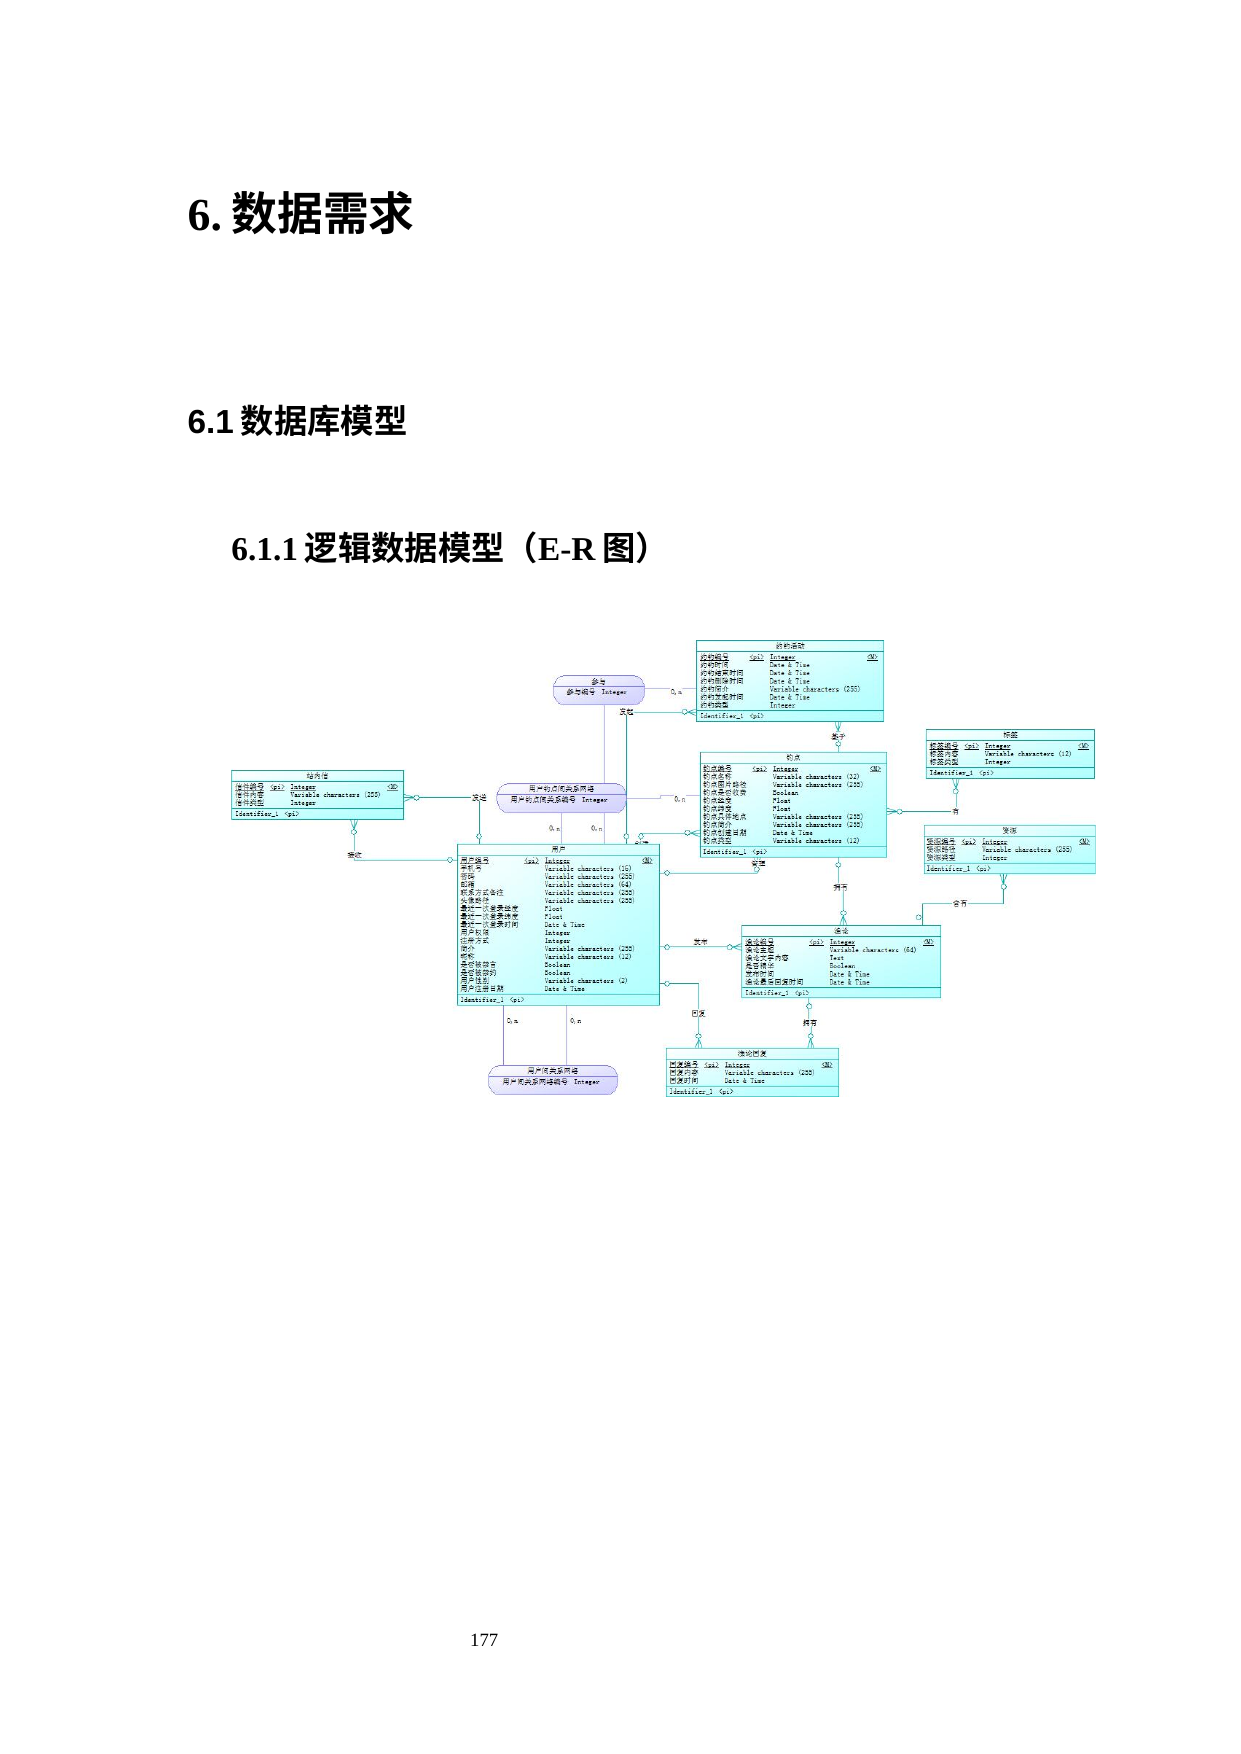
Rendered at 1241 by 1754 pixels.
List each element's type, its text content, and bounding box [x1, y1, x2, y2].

subtitle 6.1数据库模型 [187, 387, 1053, 452]
subtitle 6.1.1逻辑数据模型（E-R图） [187, 513, 1053, 578]
subtitle 数据需求 [187, 162, 1053, 259]
picture [231, 640, 1096, 1097]
